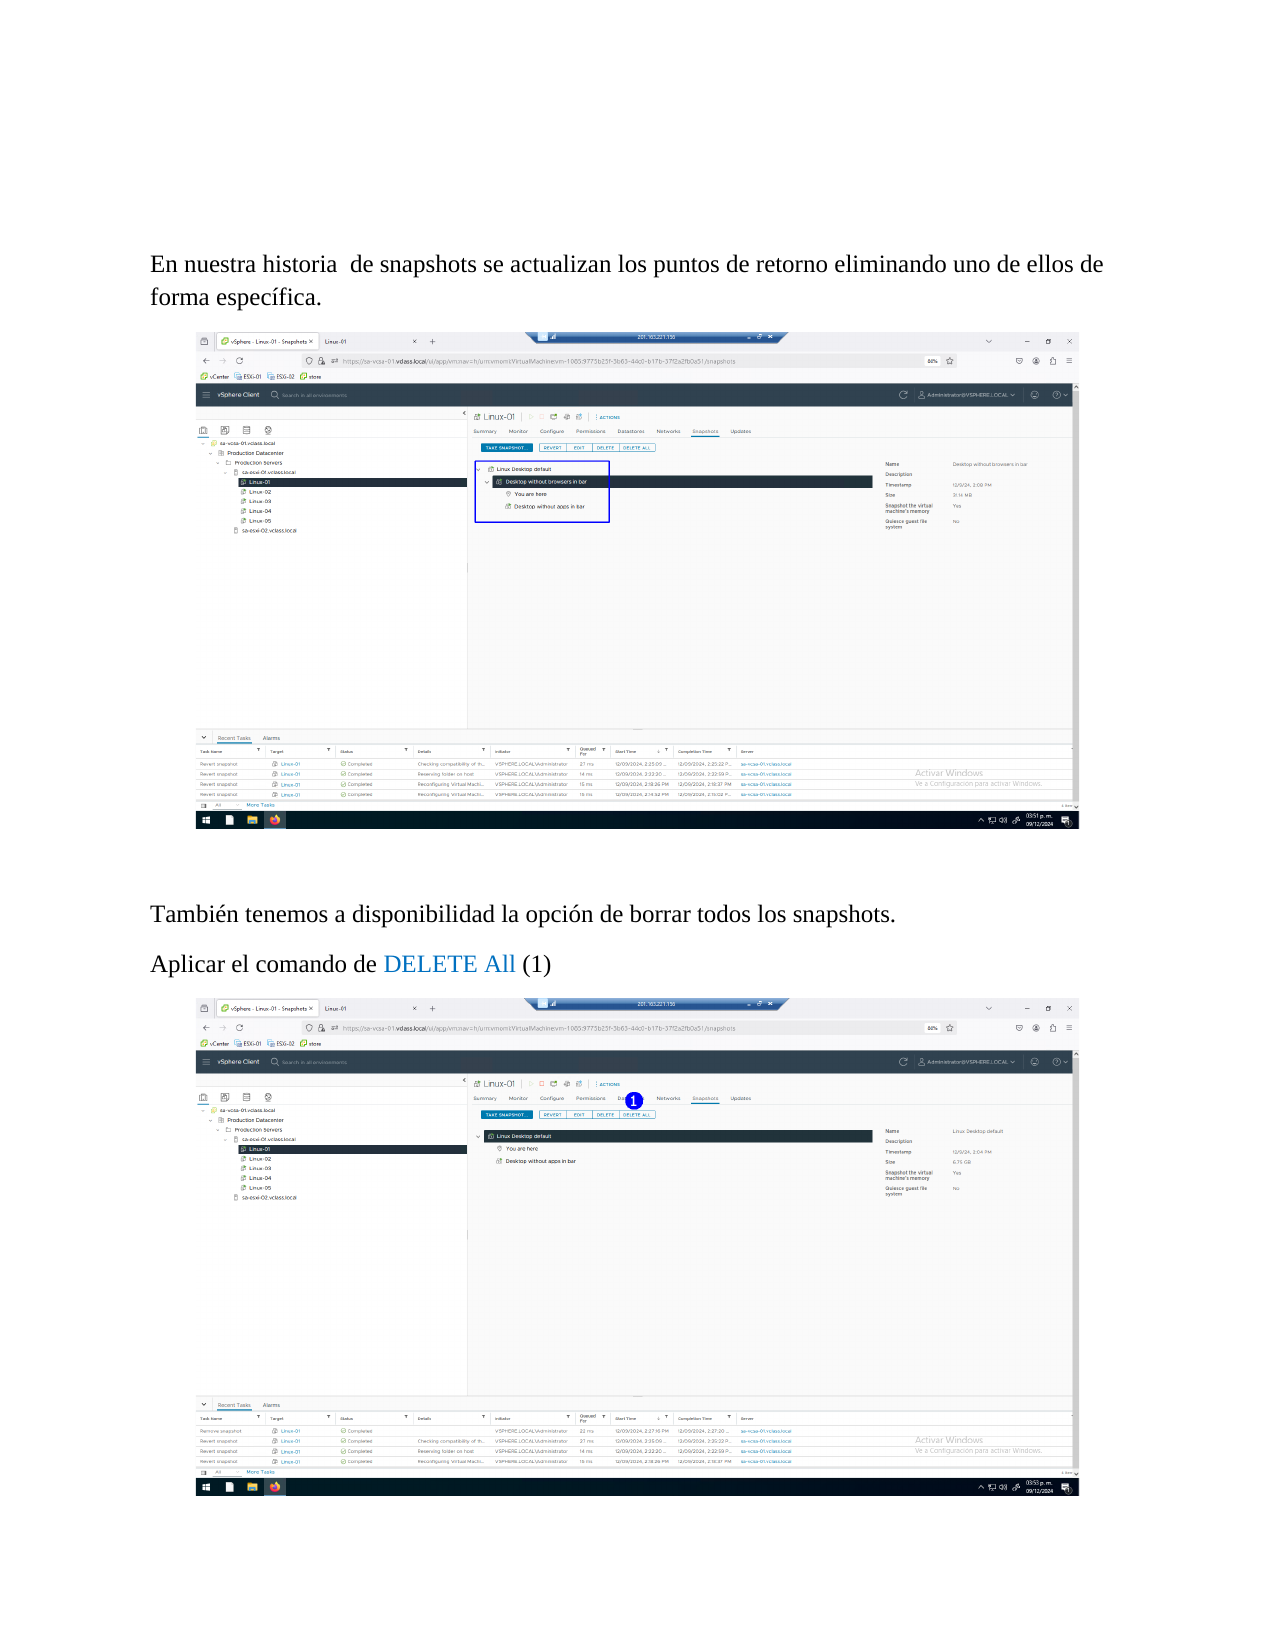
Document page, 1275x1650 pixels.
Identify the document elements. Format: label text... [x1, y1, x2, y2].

picture [195, 332, 1080, 829]
text Aplicar el comando de DELETE All (1) [150, 949, 1125, 978]
picture [195, 998, 1080, 1496]
text También tenemos a disponibilidad la opción de borrar todos los snapshots. [150, 899, 1125, 928]
text En nuestra historia de snapshots se actualizan los puntos de retorno eliminando uno de ellos de forma específica. [150, 249, 1125, 311]
